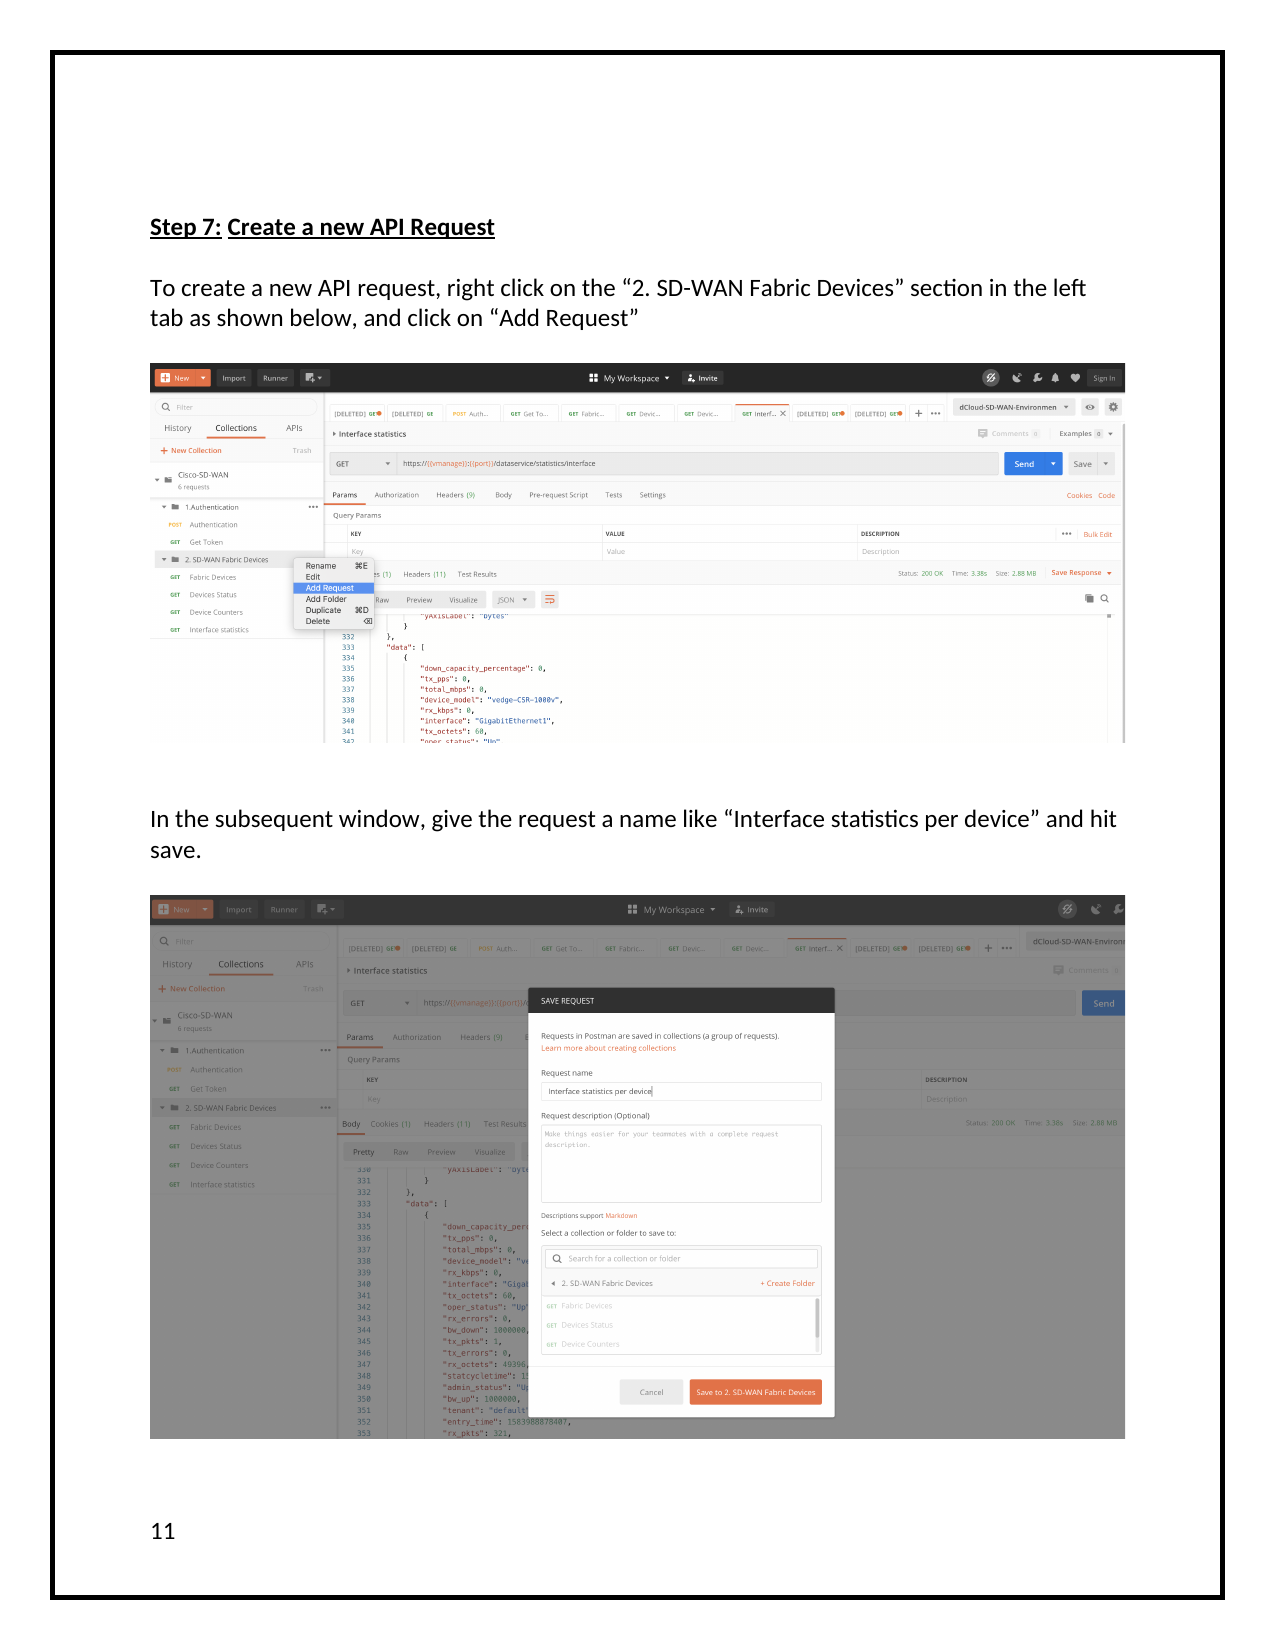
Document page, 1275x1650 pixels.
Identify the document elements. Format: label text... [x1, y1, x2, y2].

text In the subsequent window, give the request a name like “Interface statistics per device” and hit save. [150, 804, 1125, 865]
text To create a new API request, right click on the “2. SD-WAN Fabric Devices” section in the left tab as shown below, and click on “Add Request” [150, 272, 1125, 333]
text Step 7: Create a new API Request [150, 211, 1125, 242]
picture [150, 363, 1125, 743]
picture [150, 895, 1125, 1439]
